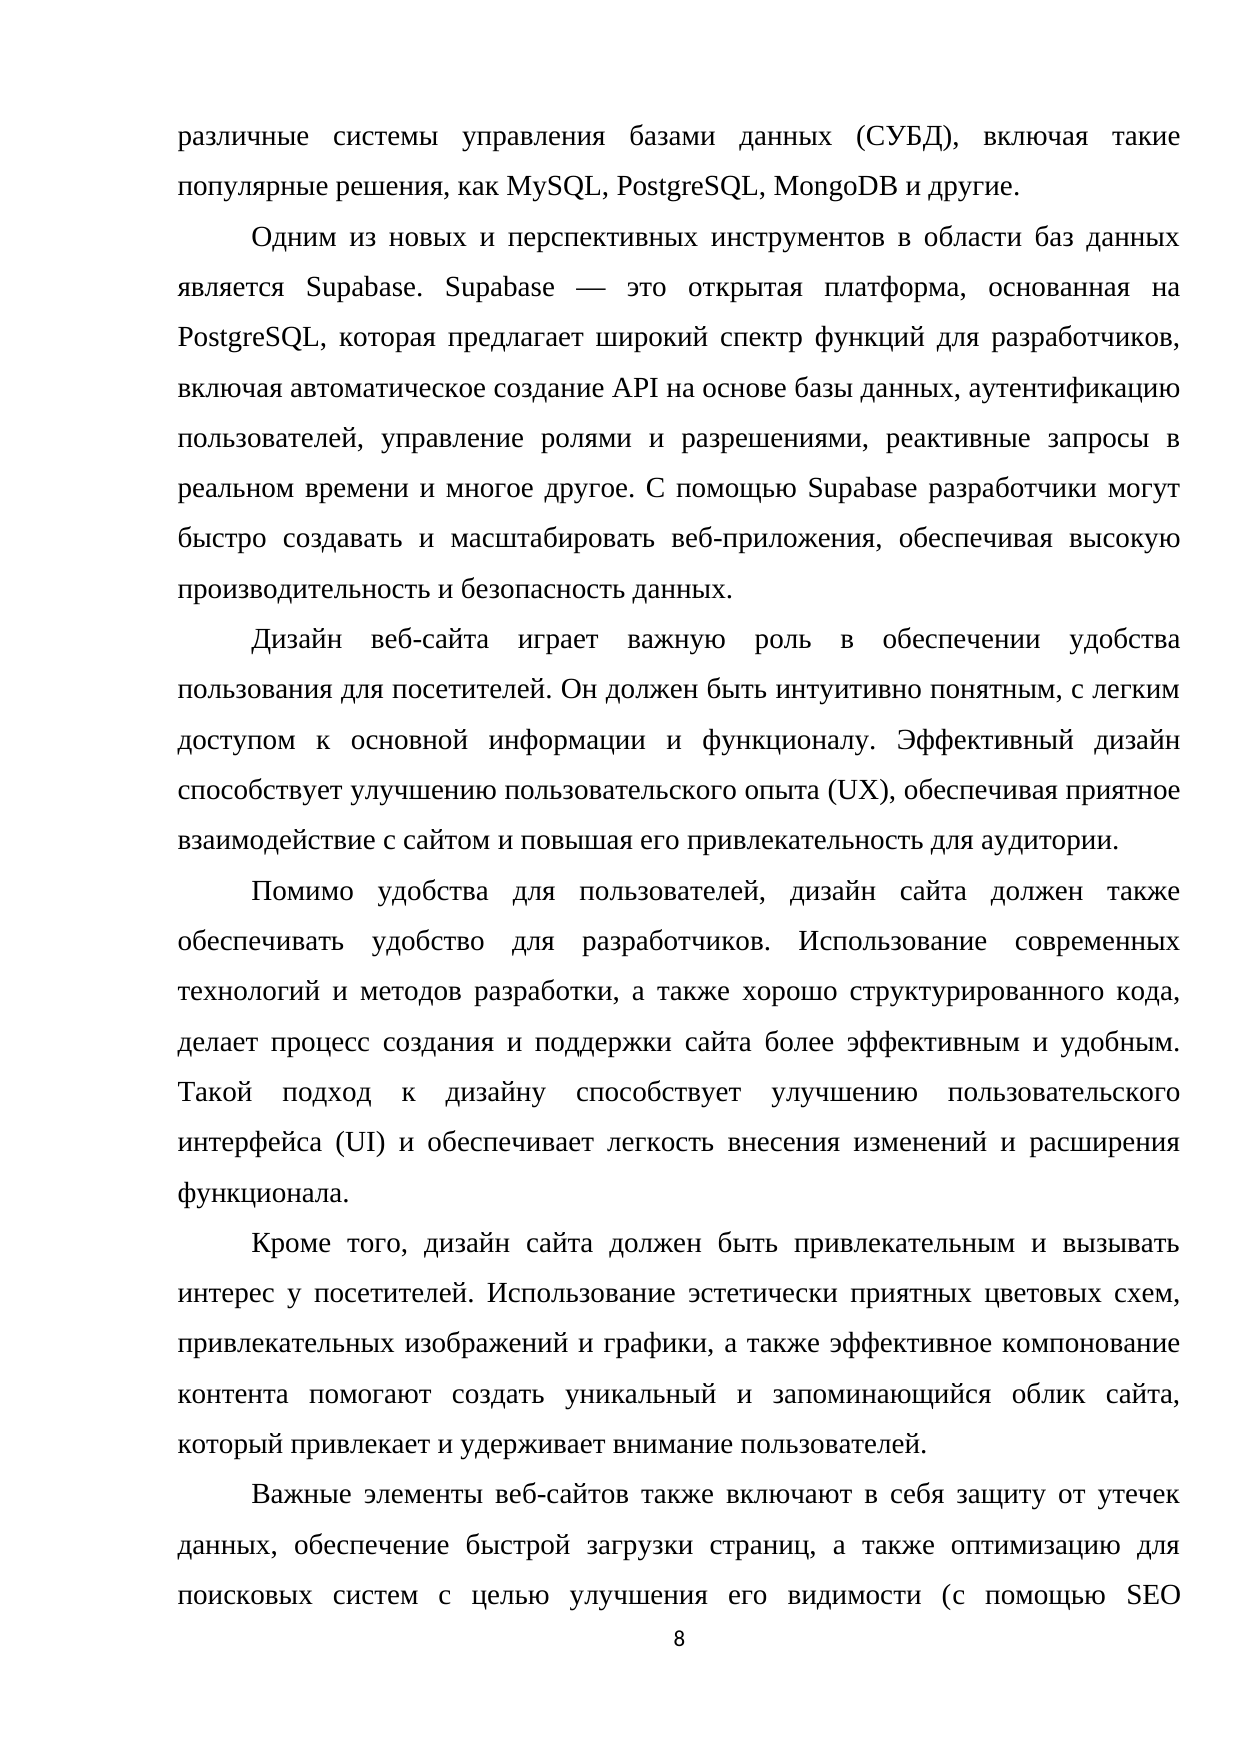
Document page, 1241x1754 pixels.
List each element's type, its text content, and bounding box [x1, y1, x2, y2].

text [177, 118, 1181, 202]
text Дизайн веб-сайта играет важную роль в обеспечении удобства пользования для посетителей. Он должен быть интуитивно понятным, с легким доступом к основной информации и функционалу. Эффективный дизайн способствует улучшению пользовательского опыта (UX), обеспечивая приятное взаимодействие с сайтом и повышая его привлекательность для аудитории. [177, 621, 1181, 856]
text Помимо удобства для пользователей, дизайн сайта должен также обеспечивать удобство для разработчиков. Использование современных технологий и методов разработки, а также хорошо структурированного кода, делает процесс создания и поддержки сайта более эффективным и удобным. Такой подход к дизайну способствует улучшению пользовательского интерфейса (UI) и обеспечивает легкость внесения изменений и расширения функционала. [177, 873, 1181, 1208]
text Одним из новых и перспективных инструментов в области баз данных является Supabase. Supabase — это открытая платформа, основанная на PostgreSQL, которая предлагает широкий спектр функций для разработчиков, включая автоматическое создание API на основе базы данных, аутентификацию пользователей, управление ролями и разрешениями, реактивные запросы в реальном времени и многое другое. С помощью Supabase разработчики могут быстро создавать и масштабировать веб-приложения, обеспечивая высокую производительность и безопасность данных. [177, 219, 1181, 604]
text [177, 1477, 1181, 1611]
text Кроме того, дизайн сайта должен быть привлекательным и вызывать интерес у посетителей. Использование эстетически приятных цветовых схем, привлекательных изображений и графики, а также эффективное компонование контента помогают создать уникальный и запоминающийся облик сайта, который привлекает и удерживает внимание пользователей. [177, 1225, 1181, 1460]
